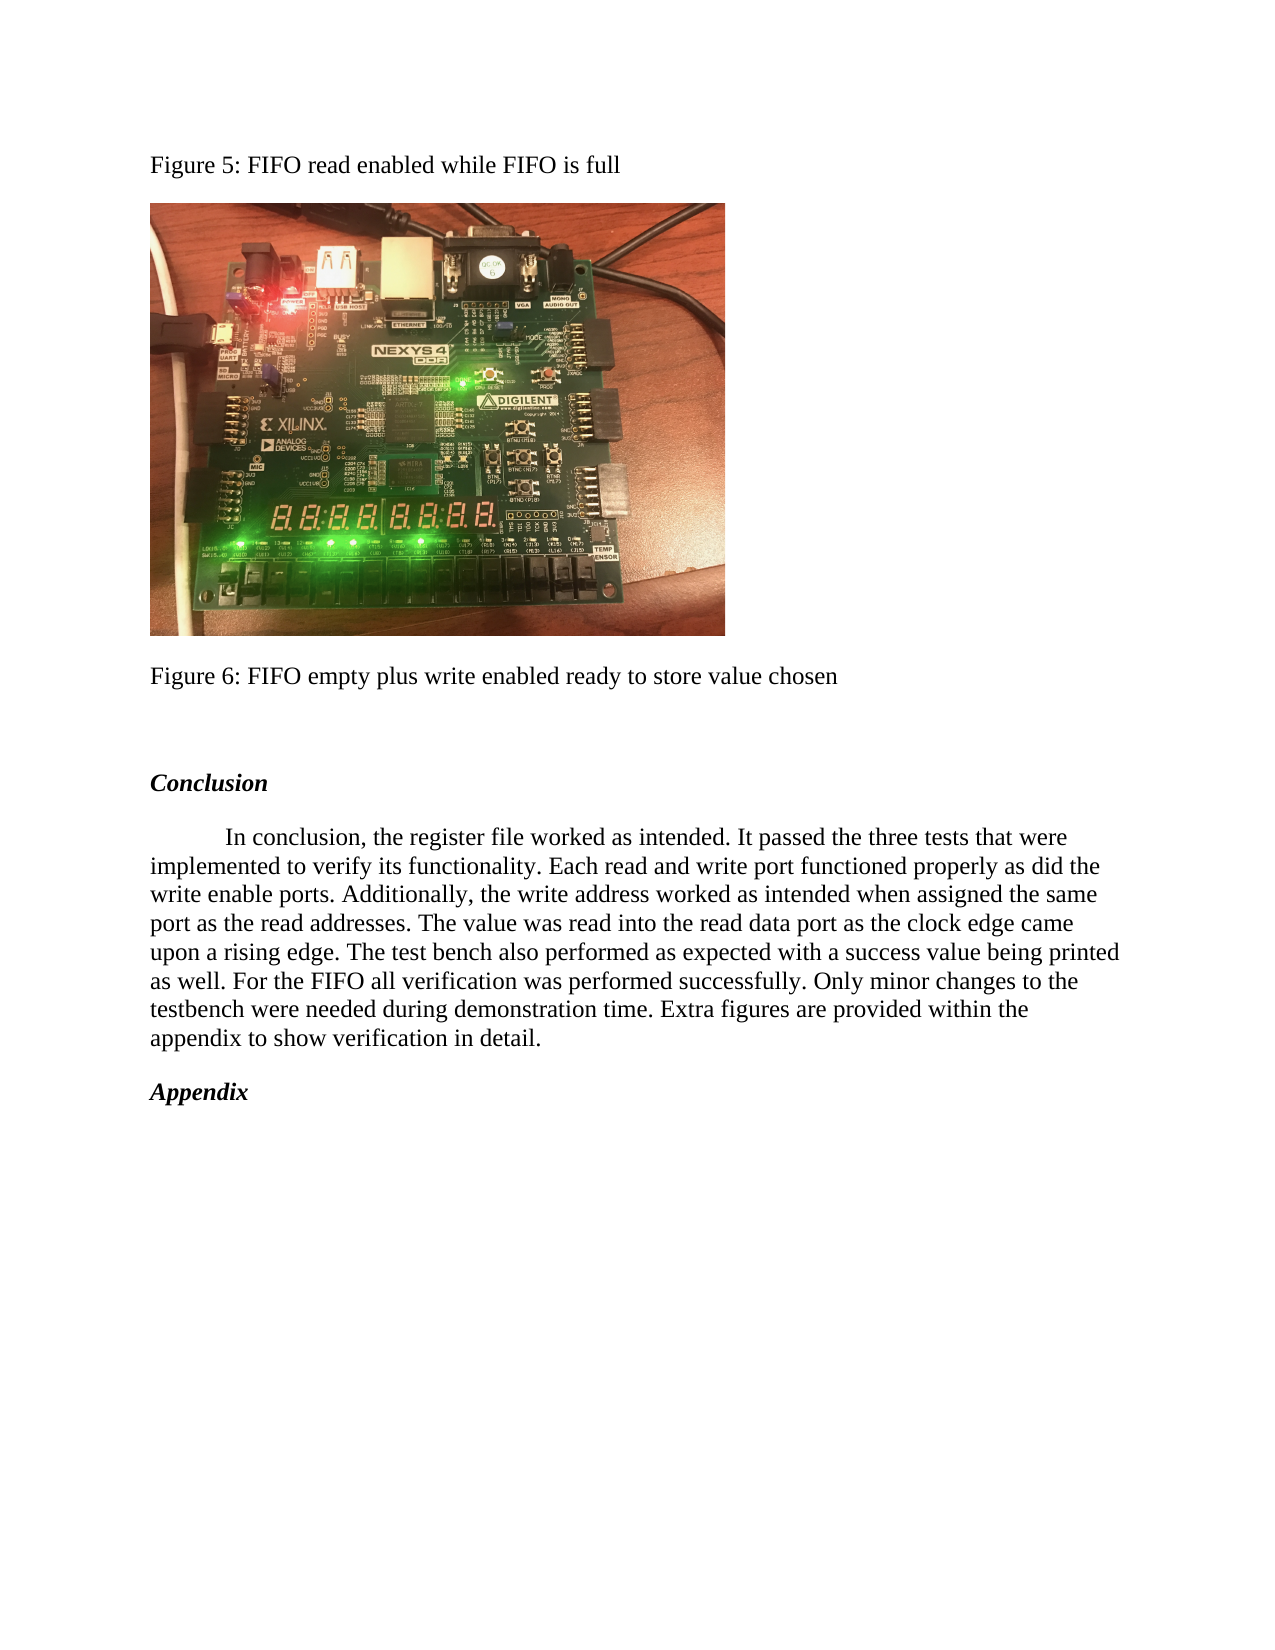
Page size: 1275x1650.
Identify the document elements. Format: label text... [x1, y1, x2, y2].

text In conclusion, the register file worked as intended. It passed the three tests that were implemented to verify its functionality. Each read and write port functioned properly as did the write enable ports. Additionally, the write address worked as intended when assigned the same port as the read addresses. The value was read into the read data port as the clock edge came upon a rising edge. The test bench also performed as expected with a success value being printed as well. For the FIFO all verification was performed successfully. Only minor changes to the testbench were needed during demonstration time. Extra figures are provided within the appendix to show verification in detail. [150, 822, 1125, 1052]
text Figure 6: FIFO empty plus write enabled ready to store value chosen [150, 661, 1125, 689]
text Appendix [150, 1077, 1125, 1106]
text Conclusion [150, 768, 1125, 797]
picture [150, 203, 726, 636]
text Figure 5: FIFO read enabled while FIFO is full [150, 150, 1125, 179]
